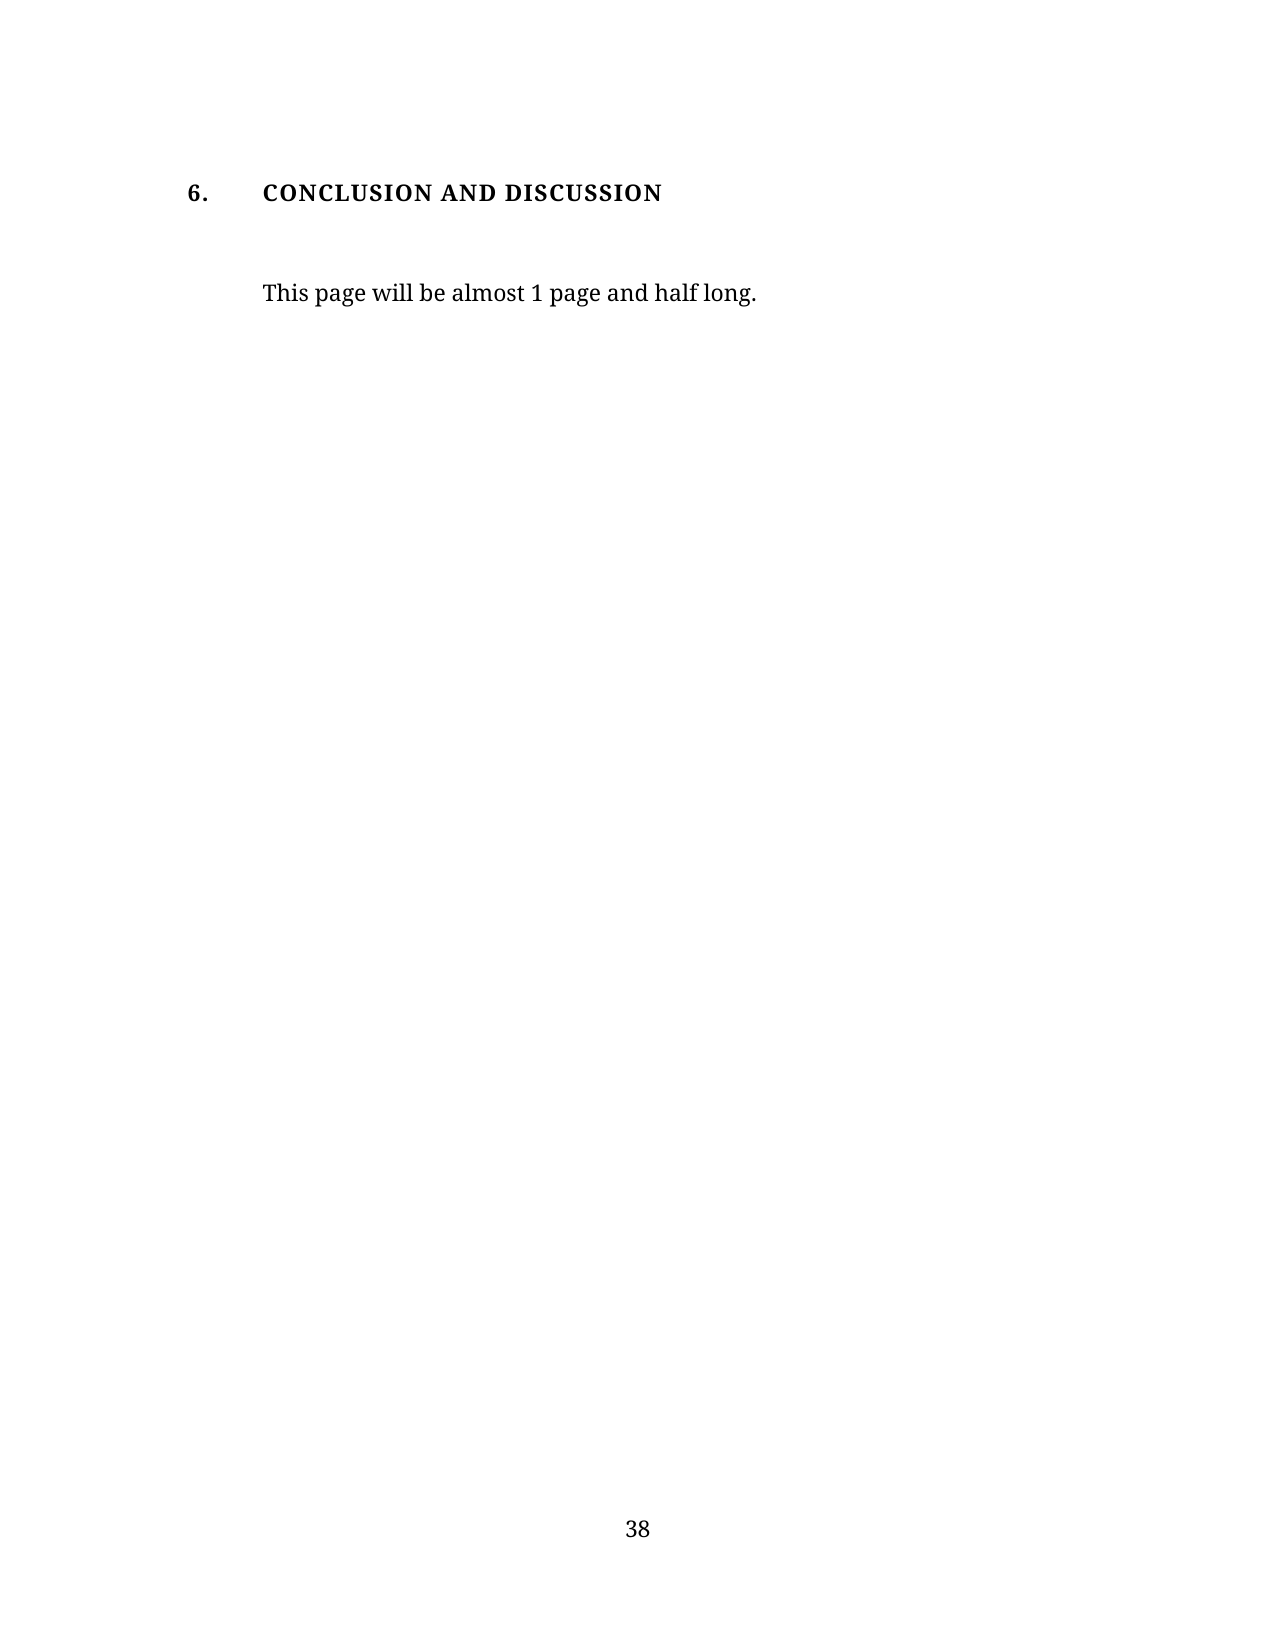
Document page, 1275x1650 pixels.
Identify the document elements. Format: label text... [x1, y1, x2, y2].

text This page will be almost 1 page and half long. [262, 276, 1087, 308]
subtitle Conclusion and discussion [187, 173, 1087, 208]
